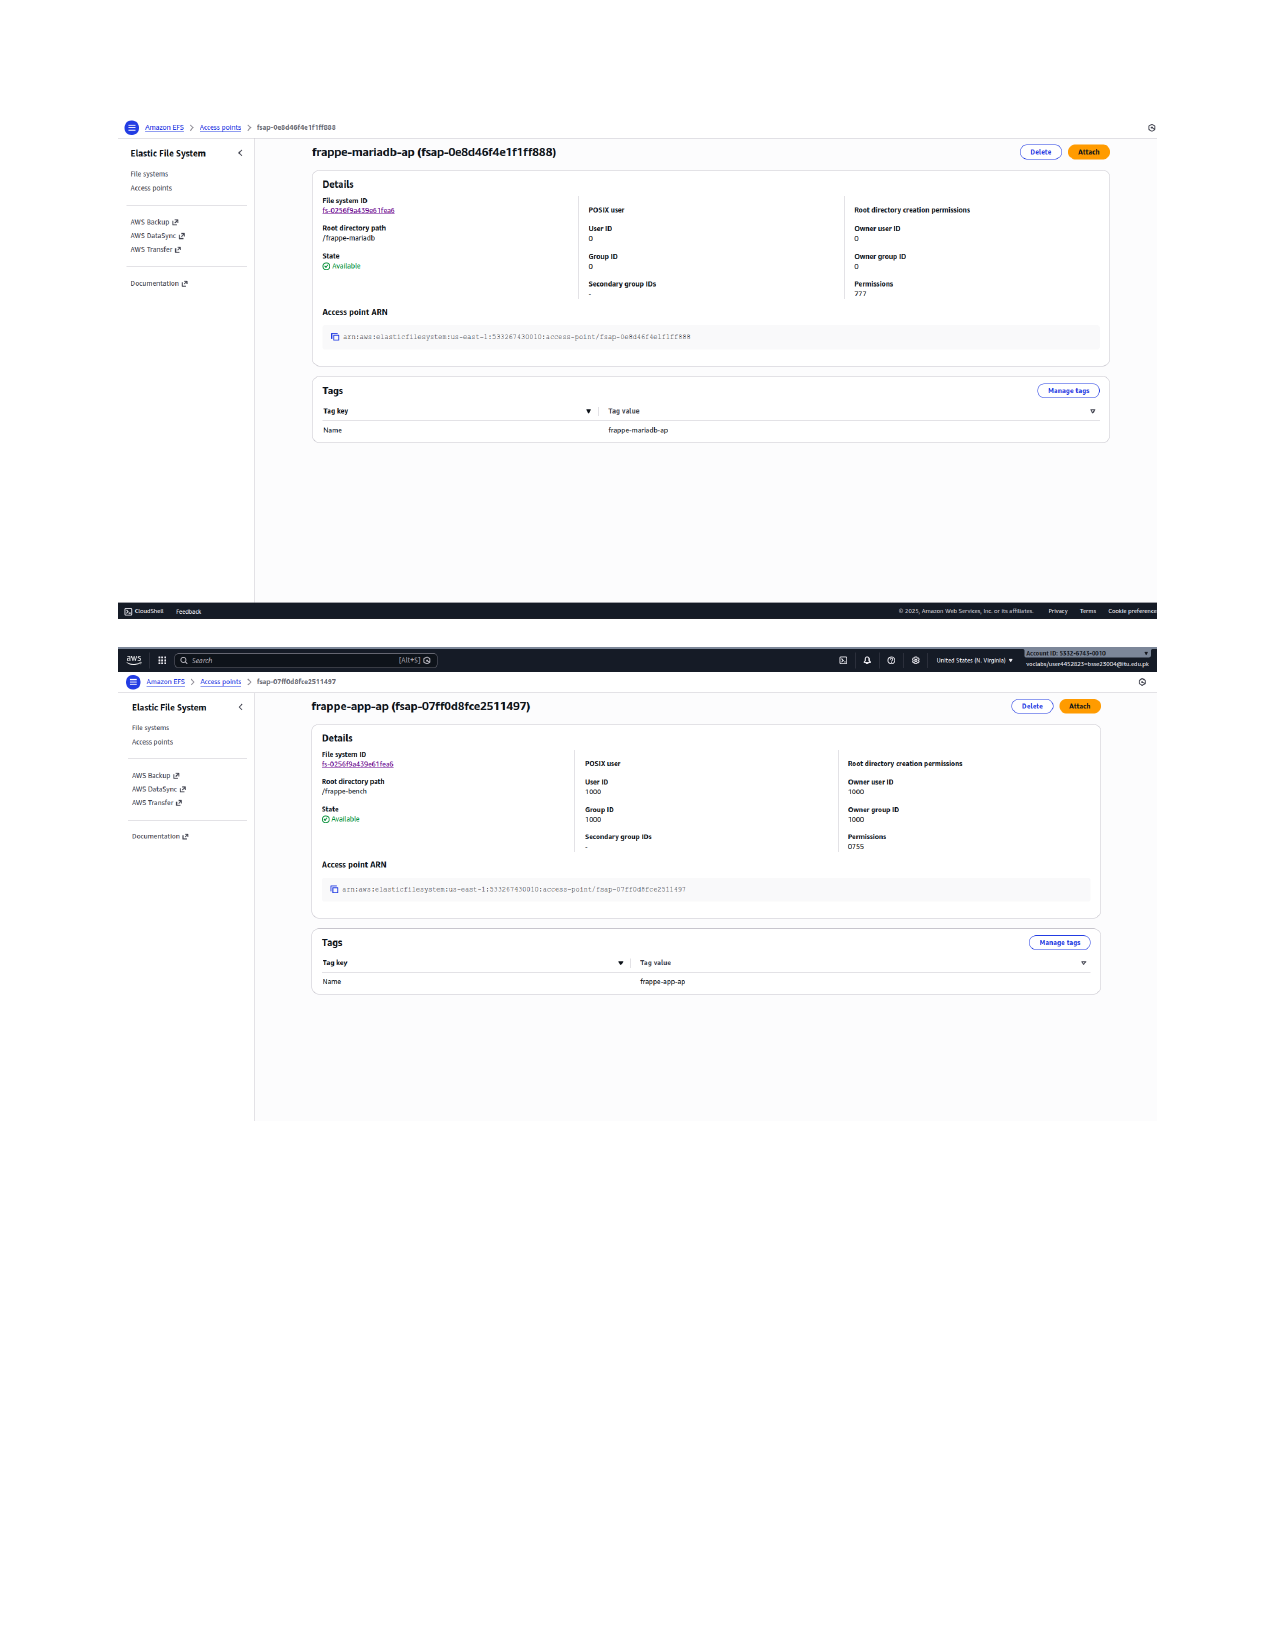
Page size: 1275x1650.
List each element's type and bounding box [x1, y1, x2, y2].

picture [118, 647, 1157, 1121]
picture [118, 118, 1157, 619]
